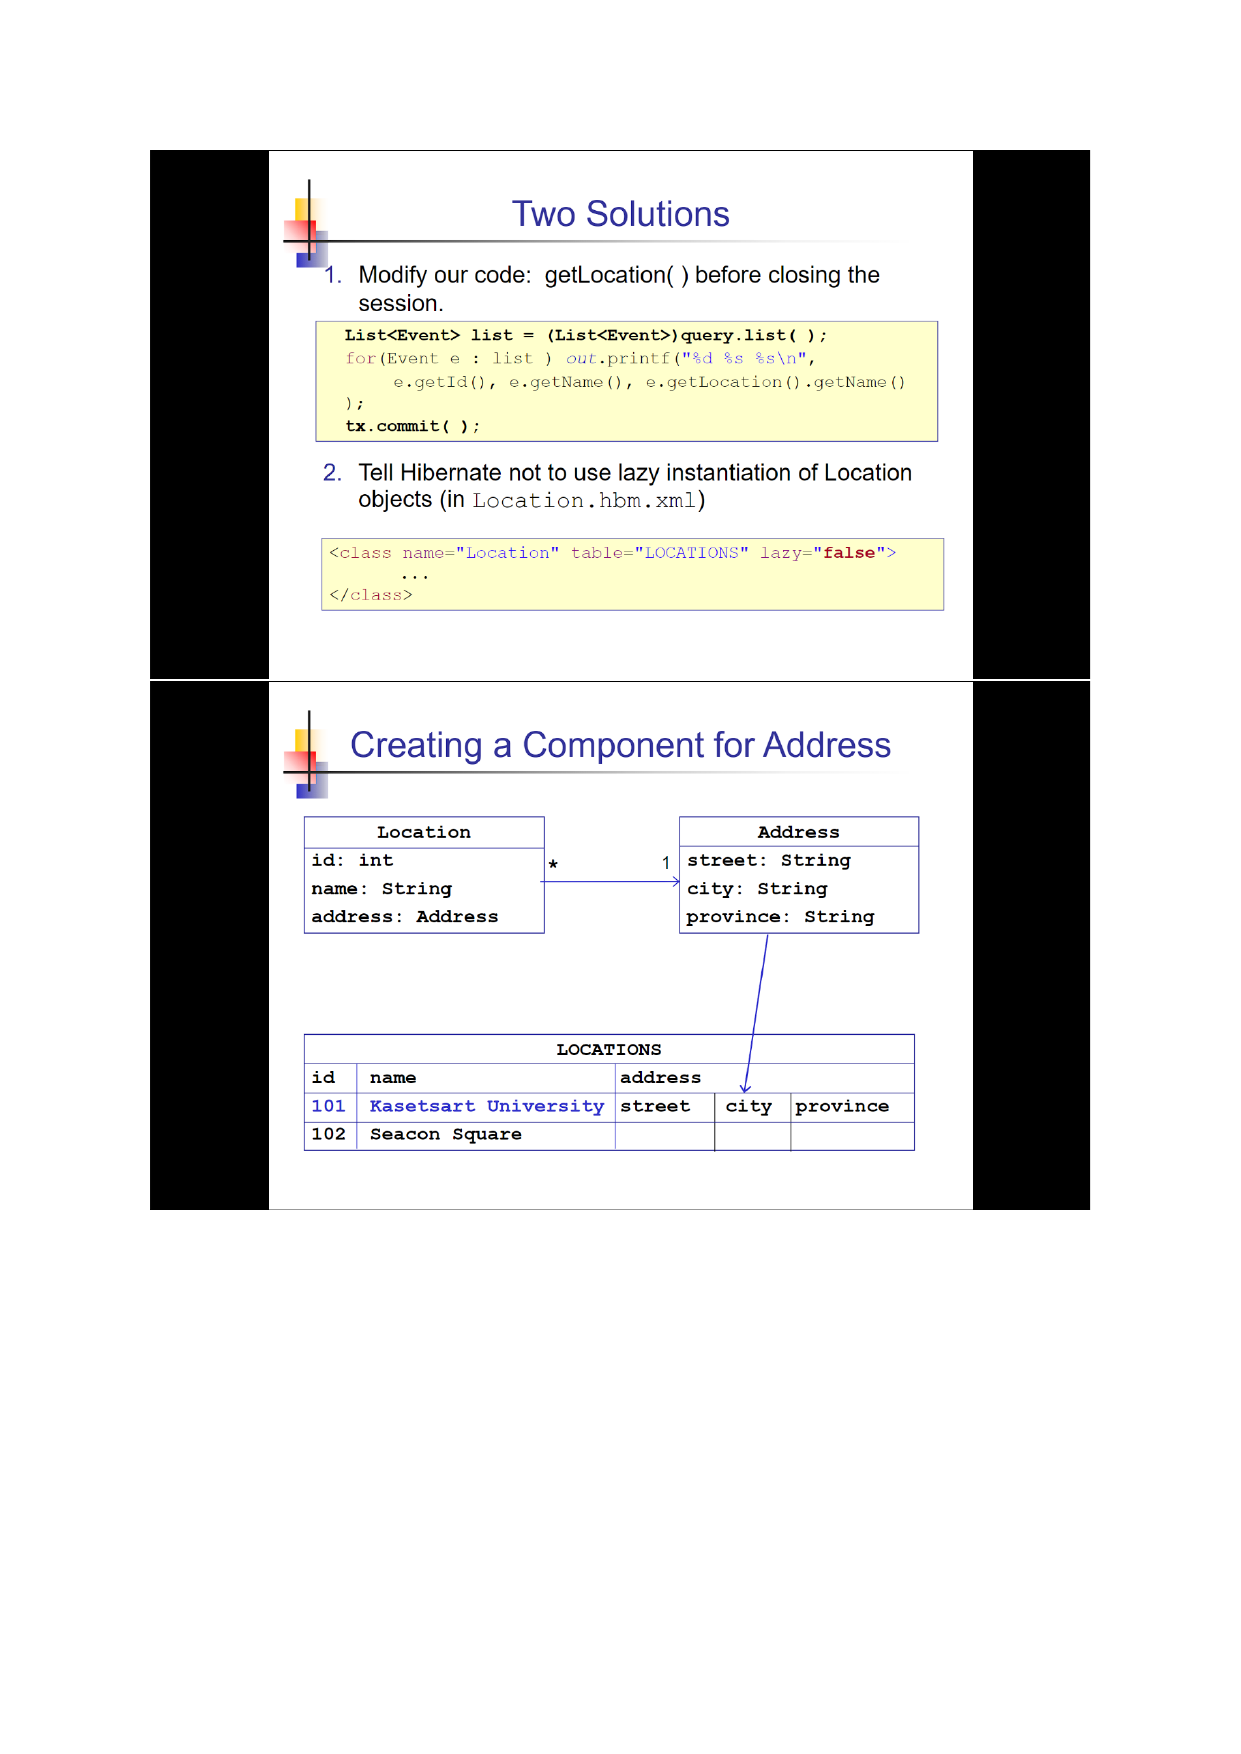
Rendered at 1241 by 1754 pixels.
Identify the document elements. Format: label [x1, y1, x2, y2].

picture [150, 150, 1091, 679]
picture [150, 681, 1091, 1210]
